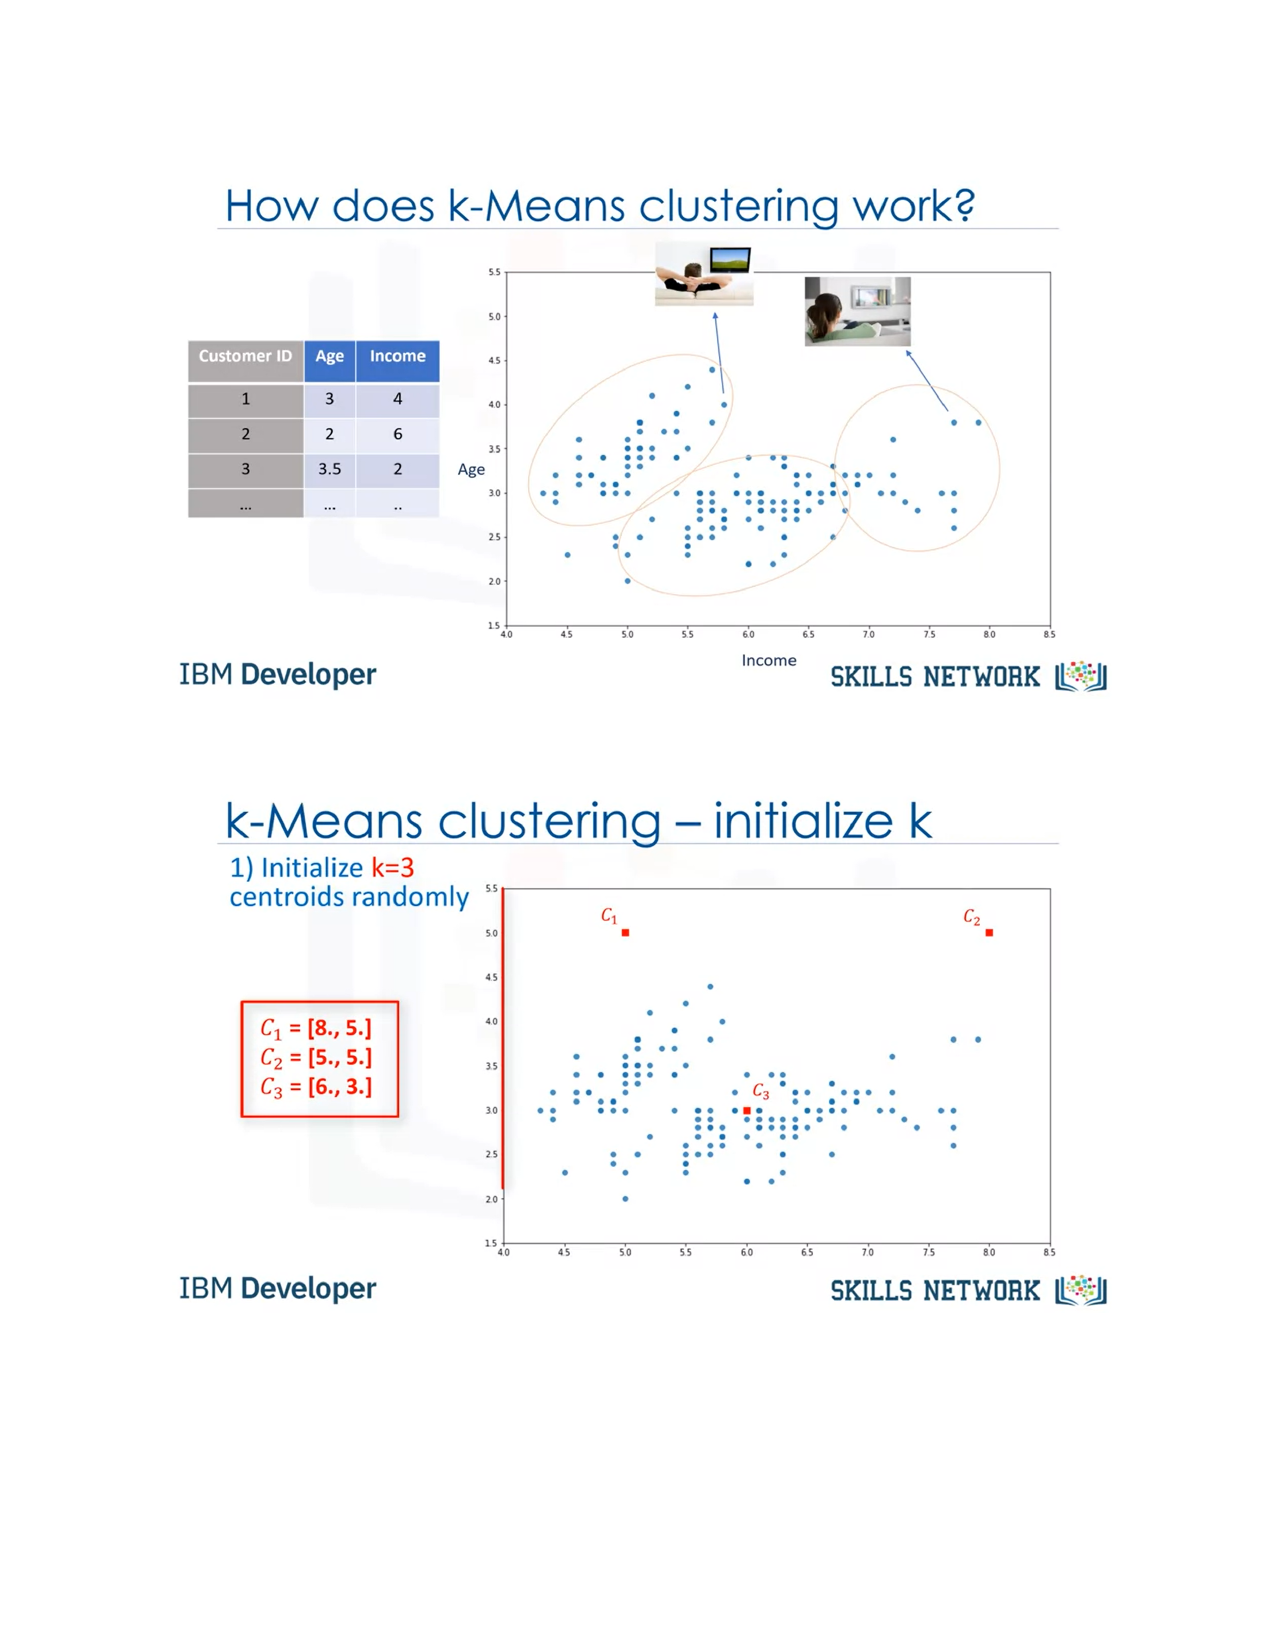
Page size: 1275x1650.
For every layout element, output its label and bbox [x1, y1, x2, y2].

picture [150, 150, 1125, 699]
picture [150, 764, 1125, 1313]
